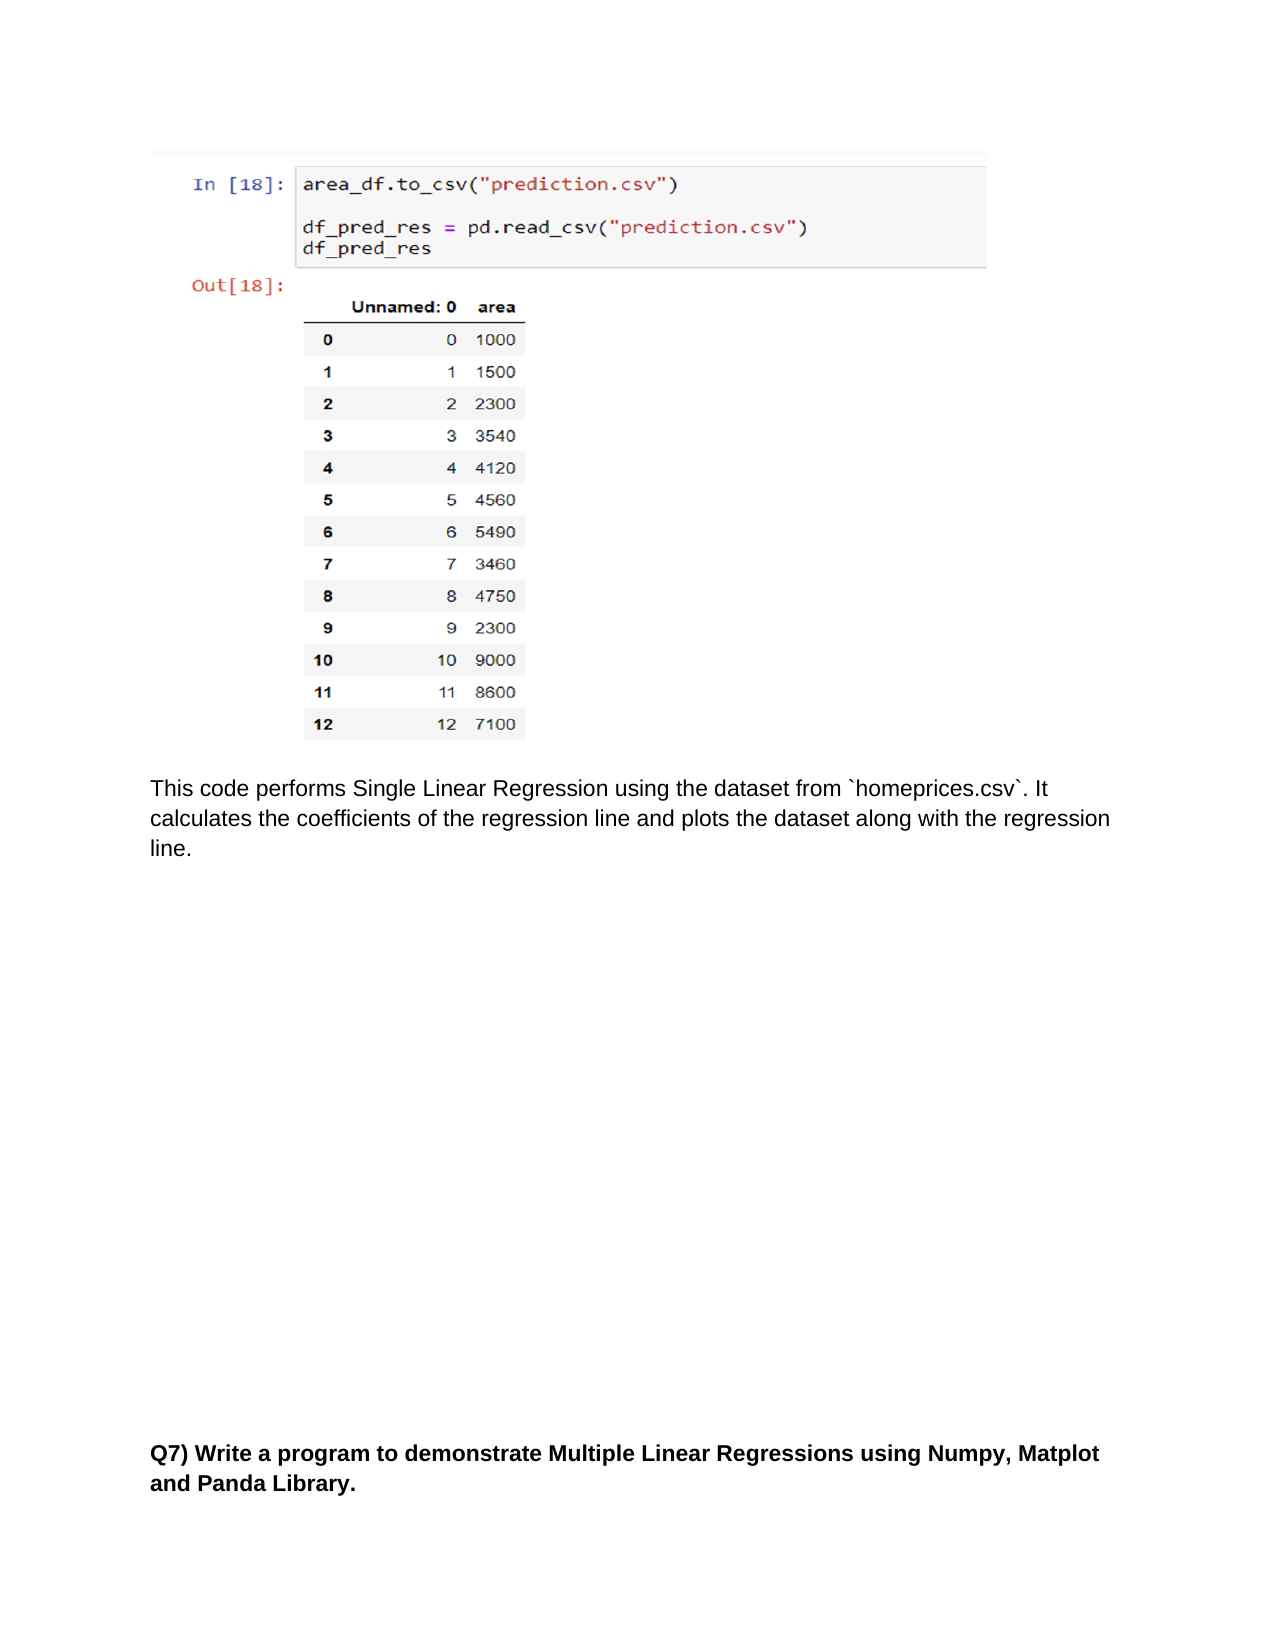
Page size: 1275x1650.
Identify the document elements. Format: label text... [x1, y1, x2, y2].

text Q7) Write a program to demonstrate Multiple Linear Regressions using Numpy, Matplot and Panda Library. [150, 1439, 1125, 1496]
picture [150, 150, 988, 741]
text This code performs Single Linear Regression using the dataset from `homeprices.csv`. It calculates the coefficients of the regression line and plots the dataset along with the regression line. [150, 775, 1125, 862]
